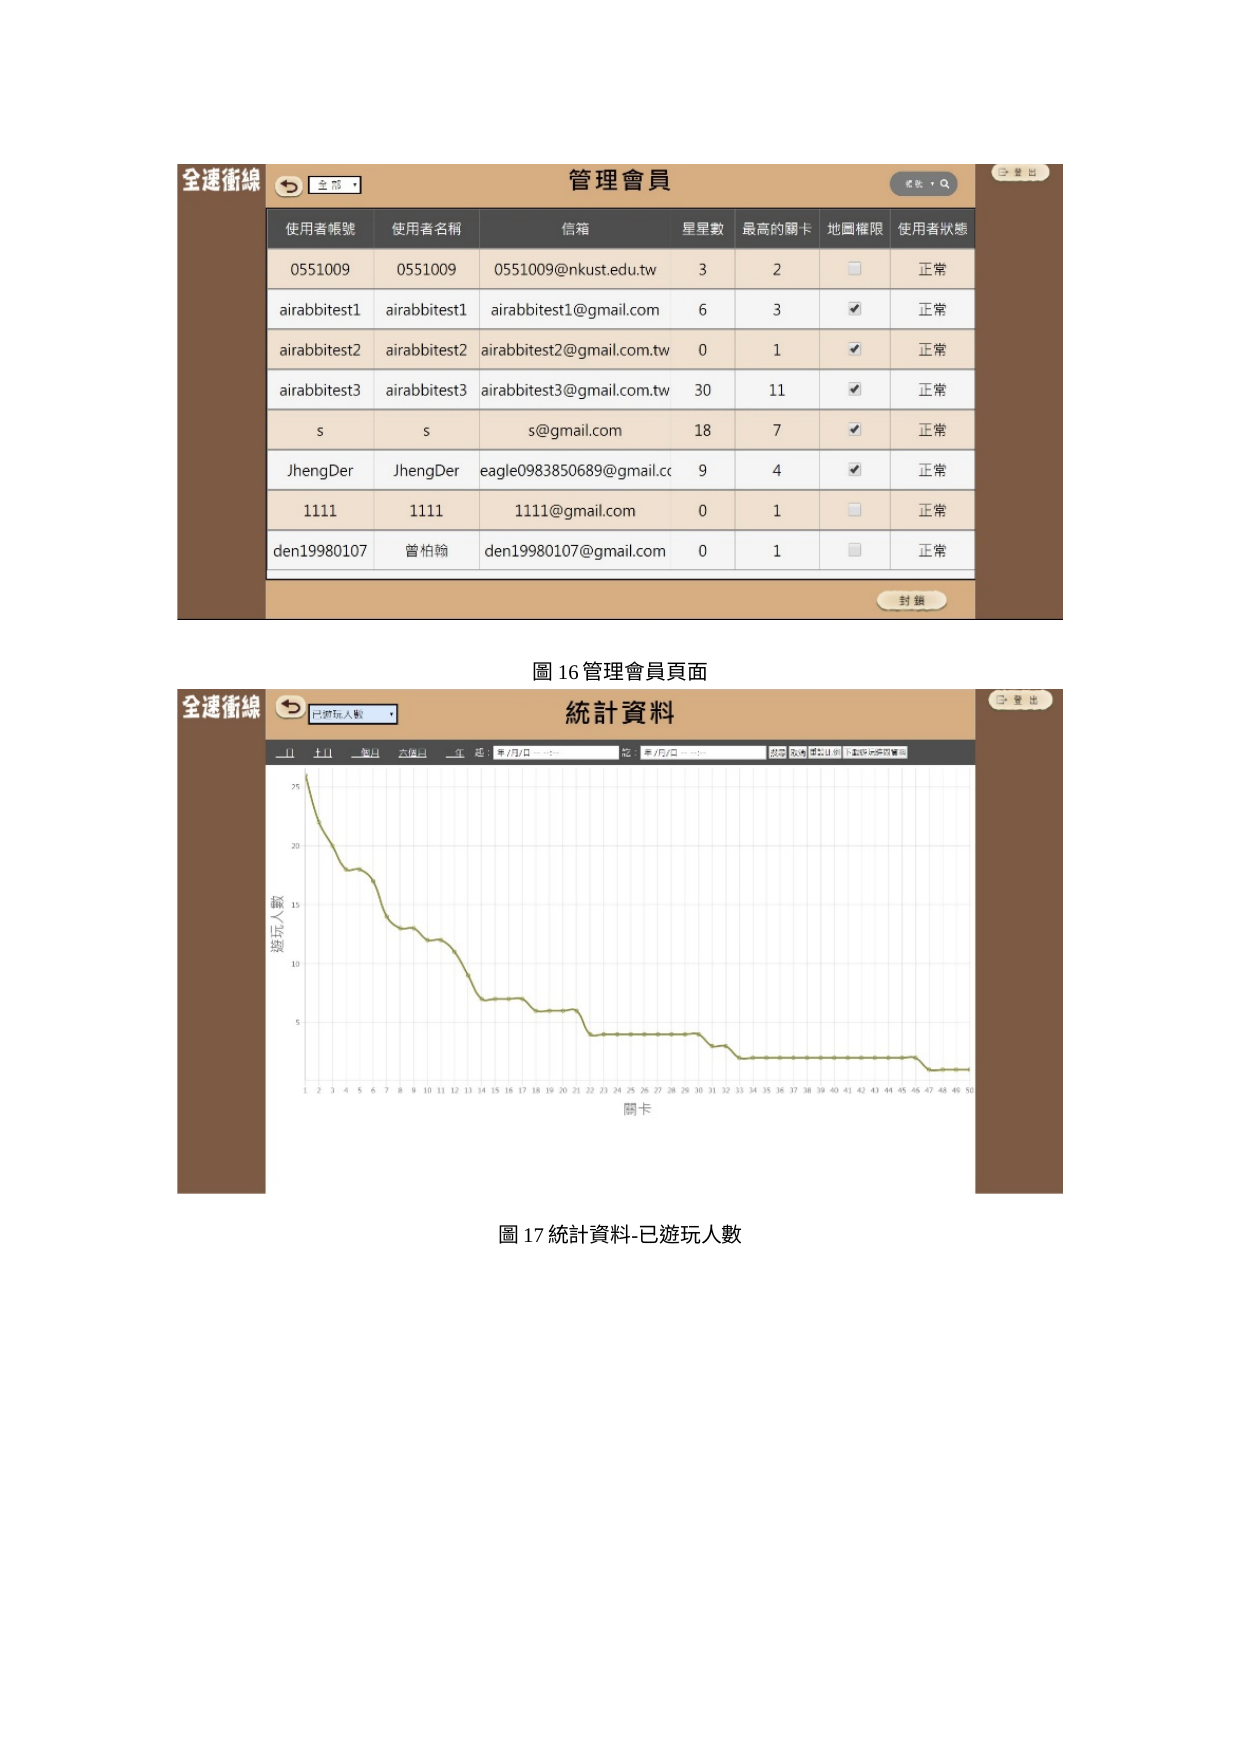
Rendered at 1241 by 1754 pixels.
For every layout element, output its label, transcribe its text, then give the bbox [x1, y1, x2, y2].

text 圖16管理會員頁面 [148, 652, 1092, 689]
picture [177, 689, 1063, 1194]
picture [177, 164, 1063, 620]
text 圖17統計資料-已遊玩人數 [148, 1214, 1092, 1252]
